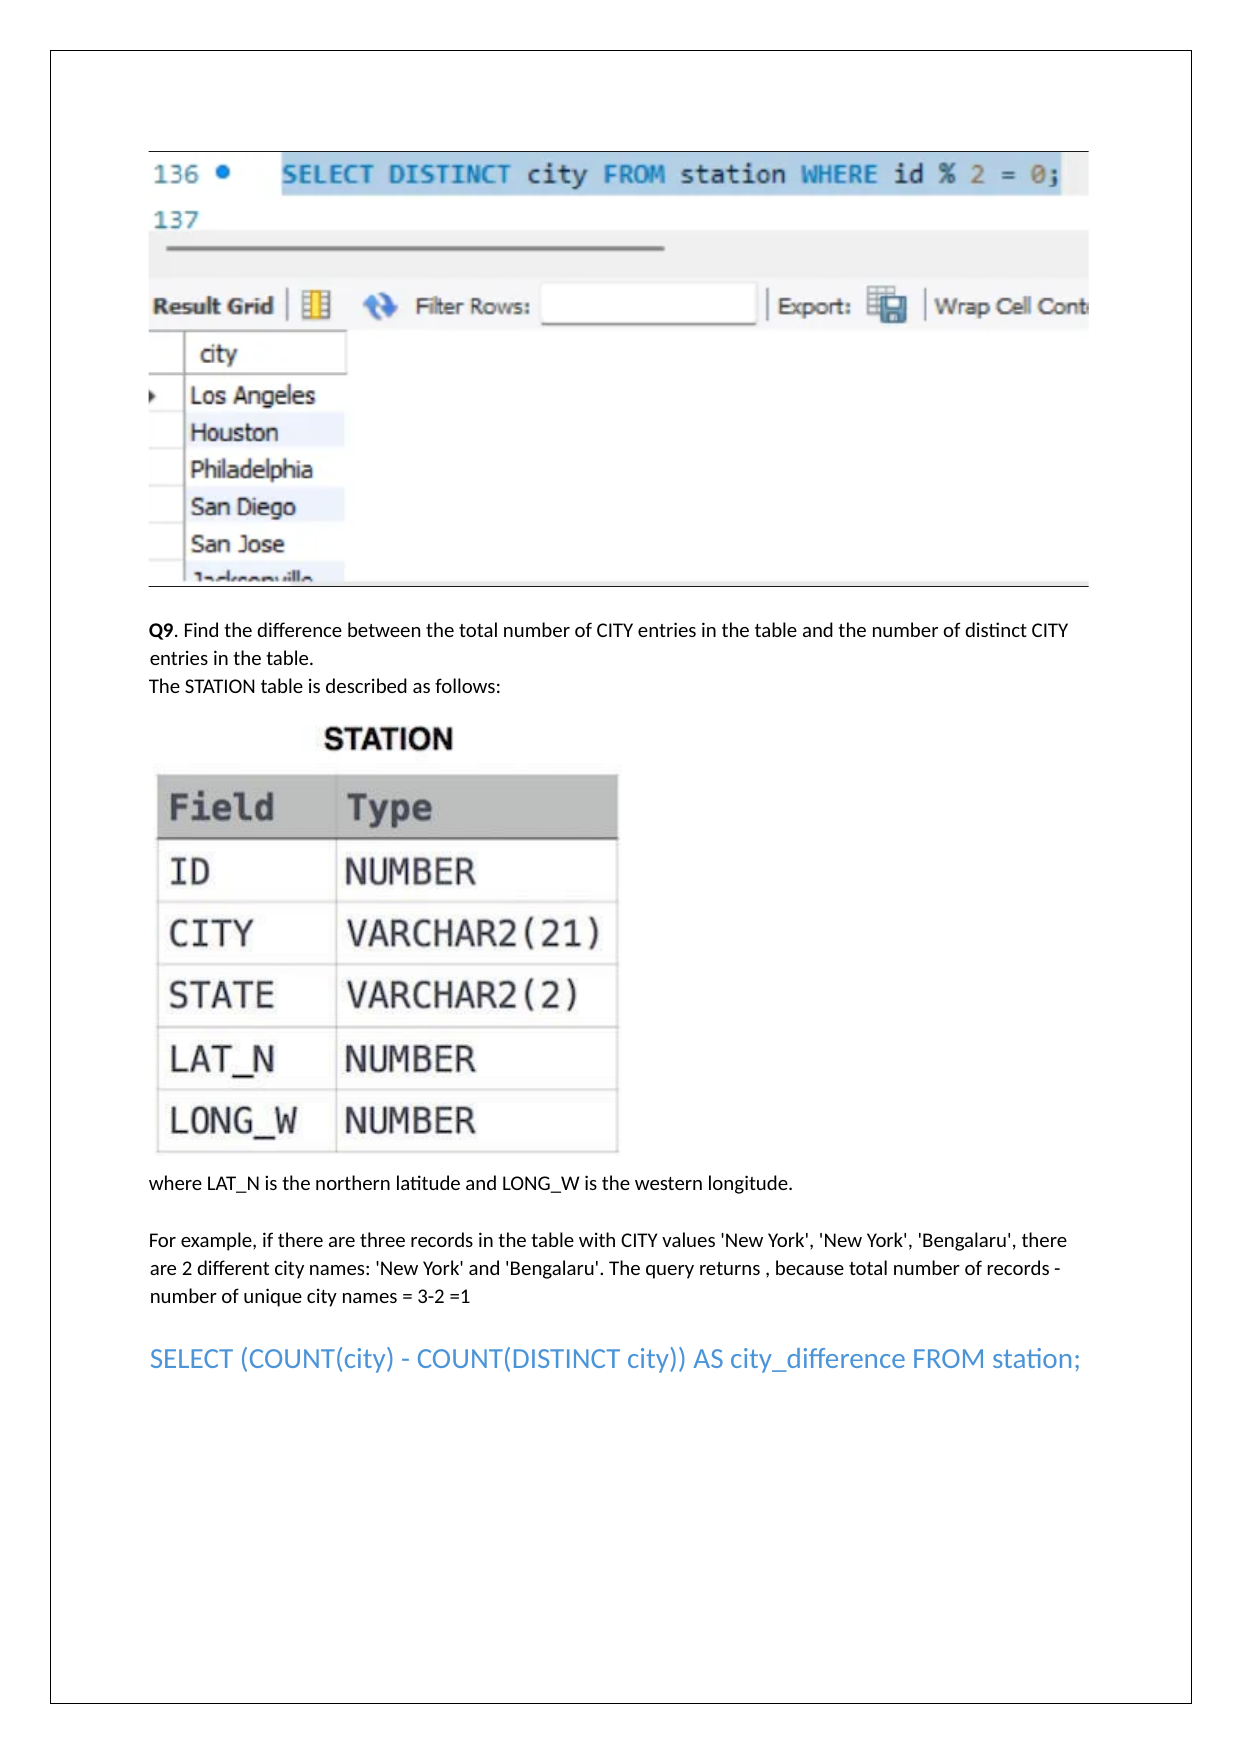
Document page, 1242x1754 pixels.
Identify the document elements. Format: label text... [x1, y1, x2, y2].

text where LAT_N is the northern latitude and LONG_W is the western longitude. [148, 1170, 1086, 1196]
picture [153, 702, 622, 1156]
text For example, if there are three records in the table with CITY values 'New York', 'New York', 'Bengalaru', there are 2 different city names: 'New York' and 'Bengalaru'. The query returns , because total number of records - number of unique city names = 3-2 =1 SELECT (COUNT(city) - COUNT(DISTINCT city)) AS city_difference FROM station; [148, 1228, 1086, 1376]
picture [148, 151, 1089, 587]
text The STATION table is described as follows: [148, 674, 1086, 699]
text Q9. Find the difference between the total number of CITY entries in the table and the number of distinct CITY entries in the table. [148, 617, 1086, 671]
